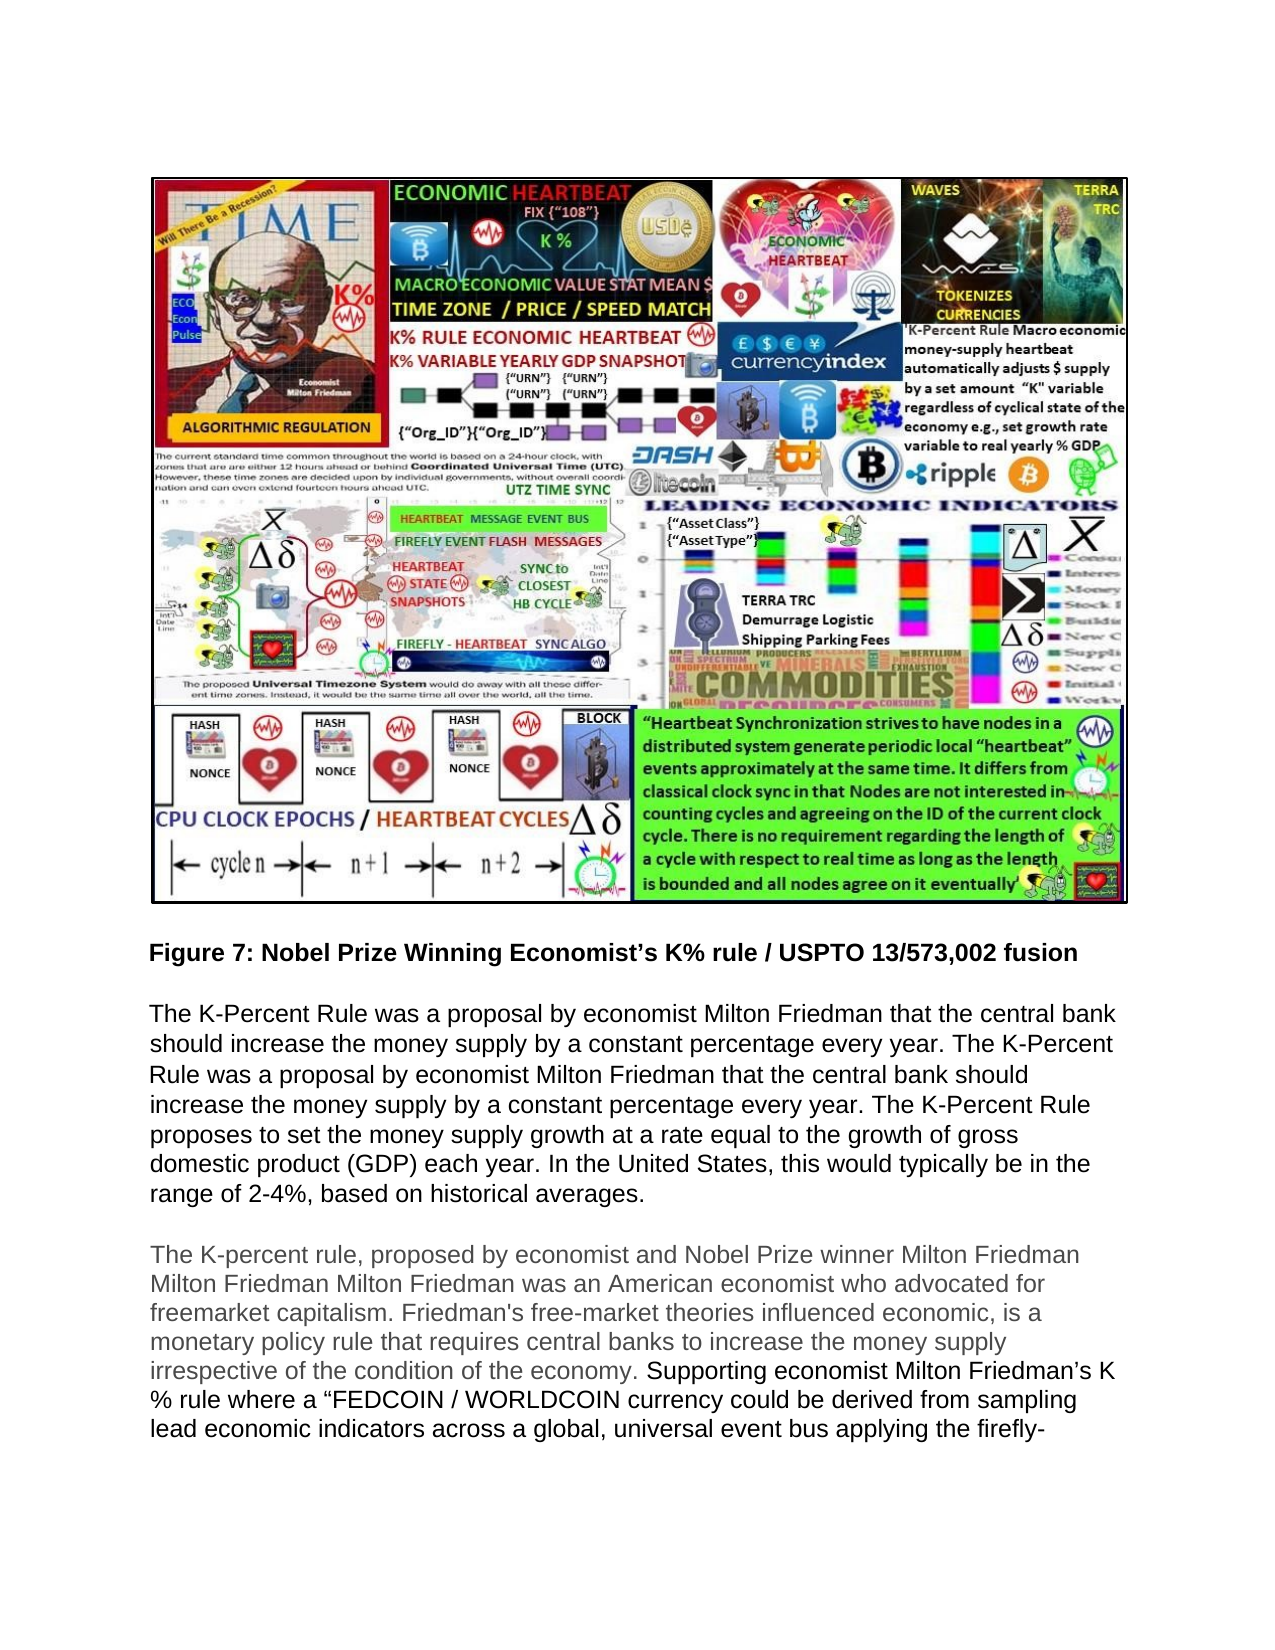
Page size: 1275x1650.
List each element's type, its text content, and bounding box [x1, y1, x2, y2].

subtitle Figure 7: Nobel Prize Winning Economist’s K% rule / USPTO 13/573,002 fusion [148, 938, 1129, 967]
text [150, 1240, 1132, 1442]
text The K-Percent Rule was a proposal by economist Milton Friedman that the central bank should increase the money supply by a constant percentage every year. The K-Percent [148, 999, 1125, 1058]
text Rule was a proposal by economist Milton Friedman that the central bank should increase the money supply by a constant percentage every year. The K-Percent Rule proposes to set the money supply growth at a rate equal to the growth of gross domestic product (GDP) each year. In the United States, this would typically be in the range of 2-4%, based on historical averages. [148, 1060, 1125, 1208]
picture [153, 179, 1126, 901]
